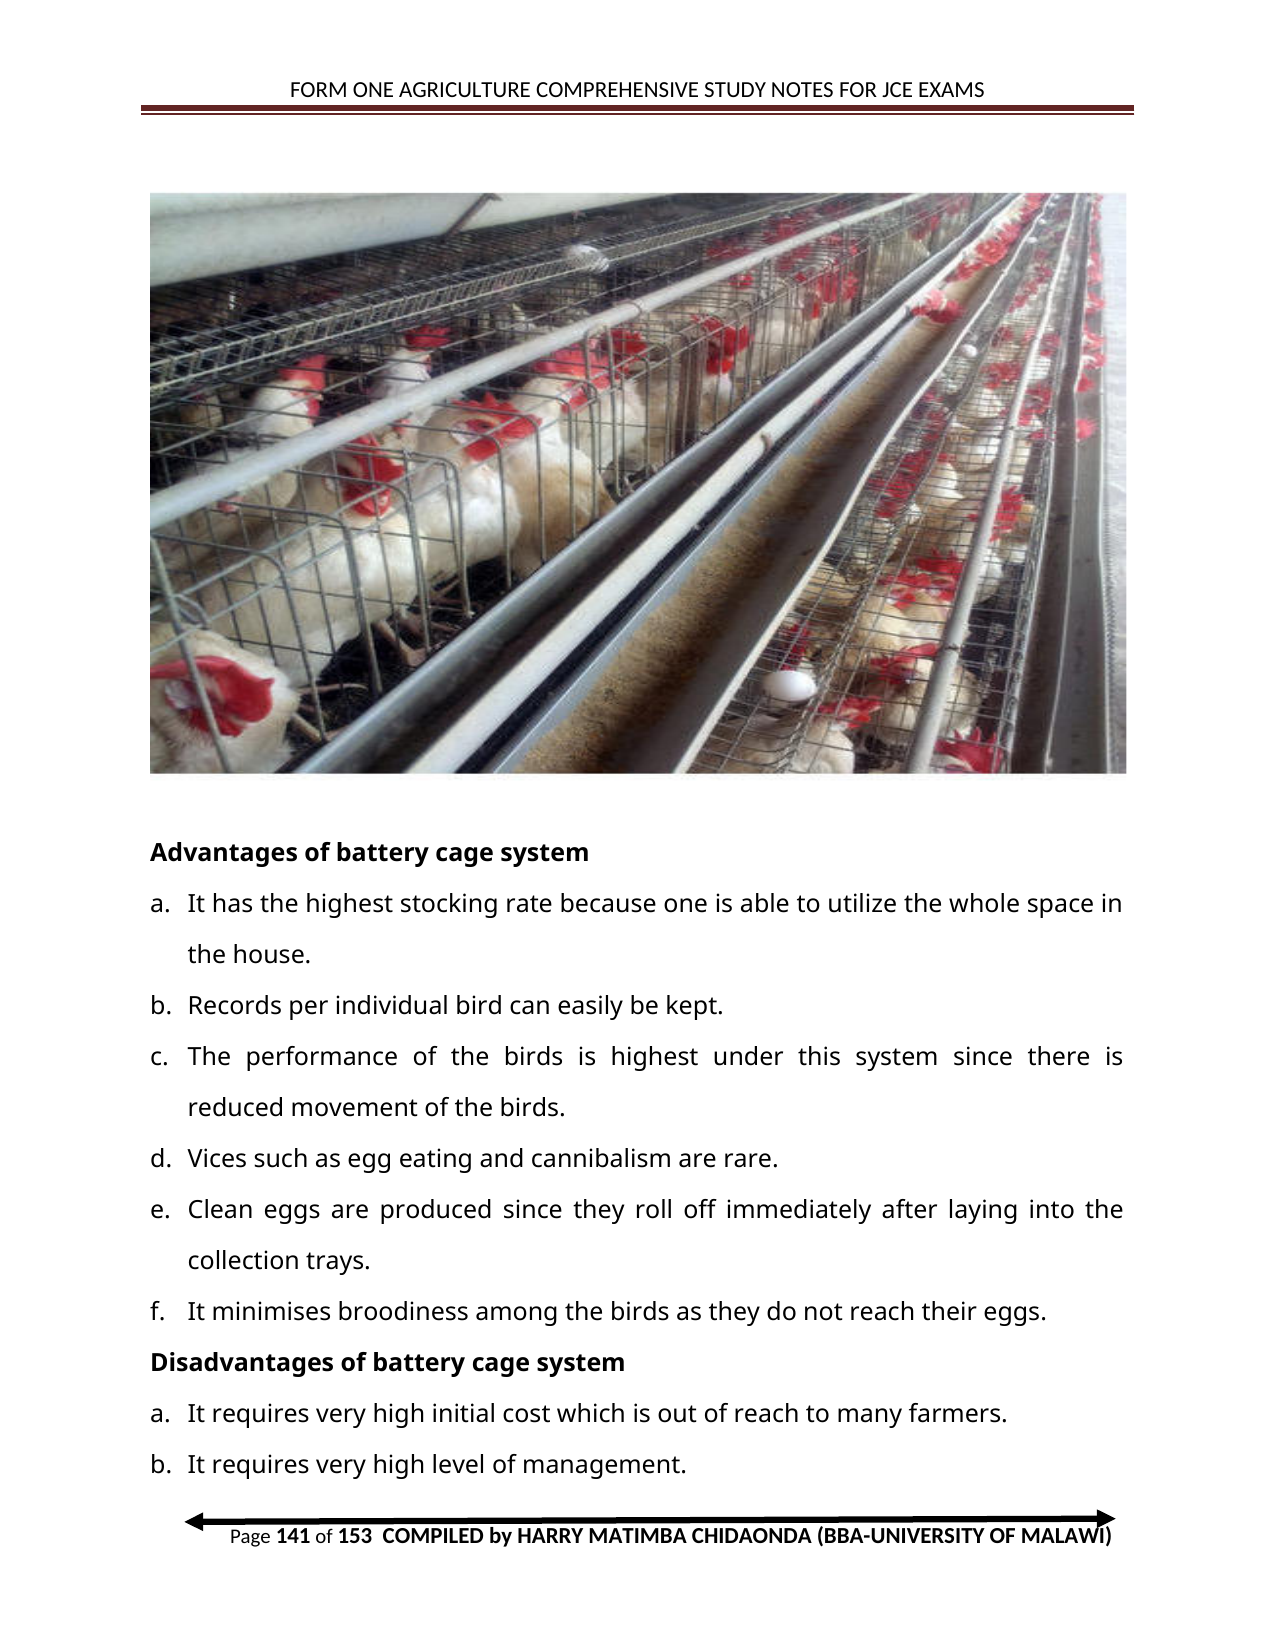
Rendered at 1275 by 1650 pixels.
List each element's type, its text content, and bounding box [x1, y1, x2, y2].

text Disadvantages of battery cage system [150, 1344, 1125, 1379]
list It requires very high level of management. [150, 1447, 1125, 1481]
picture [150, 150, 1127, 818]
list Clean eggs are produced since they roll off immediately after laying into the collection trays. [150, 1191, 1125, 1277]
list It requires very high initial cost which is out of reach to many farmers. [150, 1396, 1125, 1430]
list It has the highest stocking rate because one is able to utilize the whole space in the house. [150, 885, 1125, 970]
list Vices such as egg eating and cannibalism are rare. [150, 1140, 1125, 1174]
list The performance of the birds is highest under this system since there is reduced movement of the birds. [150, 1038, 1125, 1123]
text Advantages of battery cage system [150, 818, 1125, 868]
list Records per individual bird can easily be kept. [150, 987, 1125, 1021]
list It minimises broodiness among the birds as they do not reach their eggs. [150, 1293, 1125, 1328]
